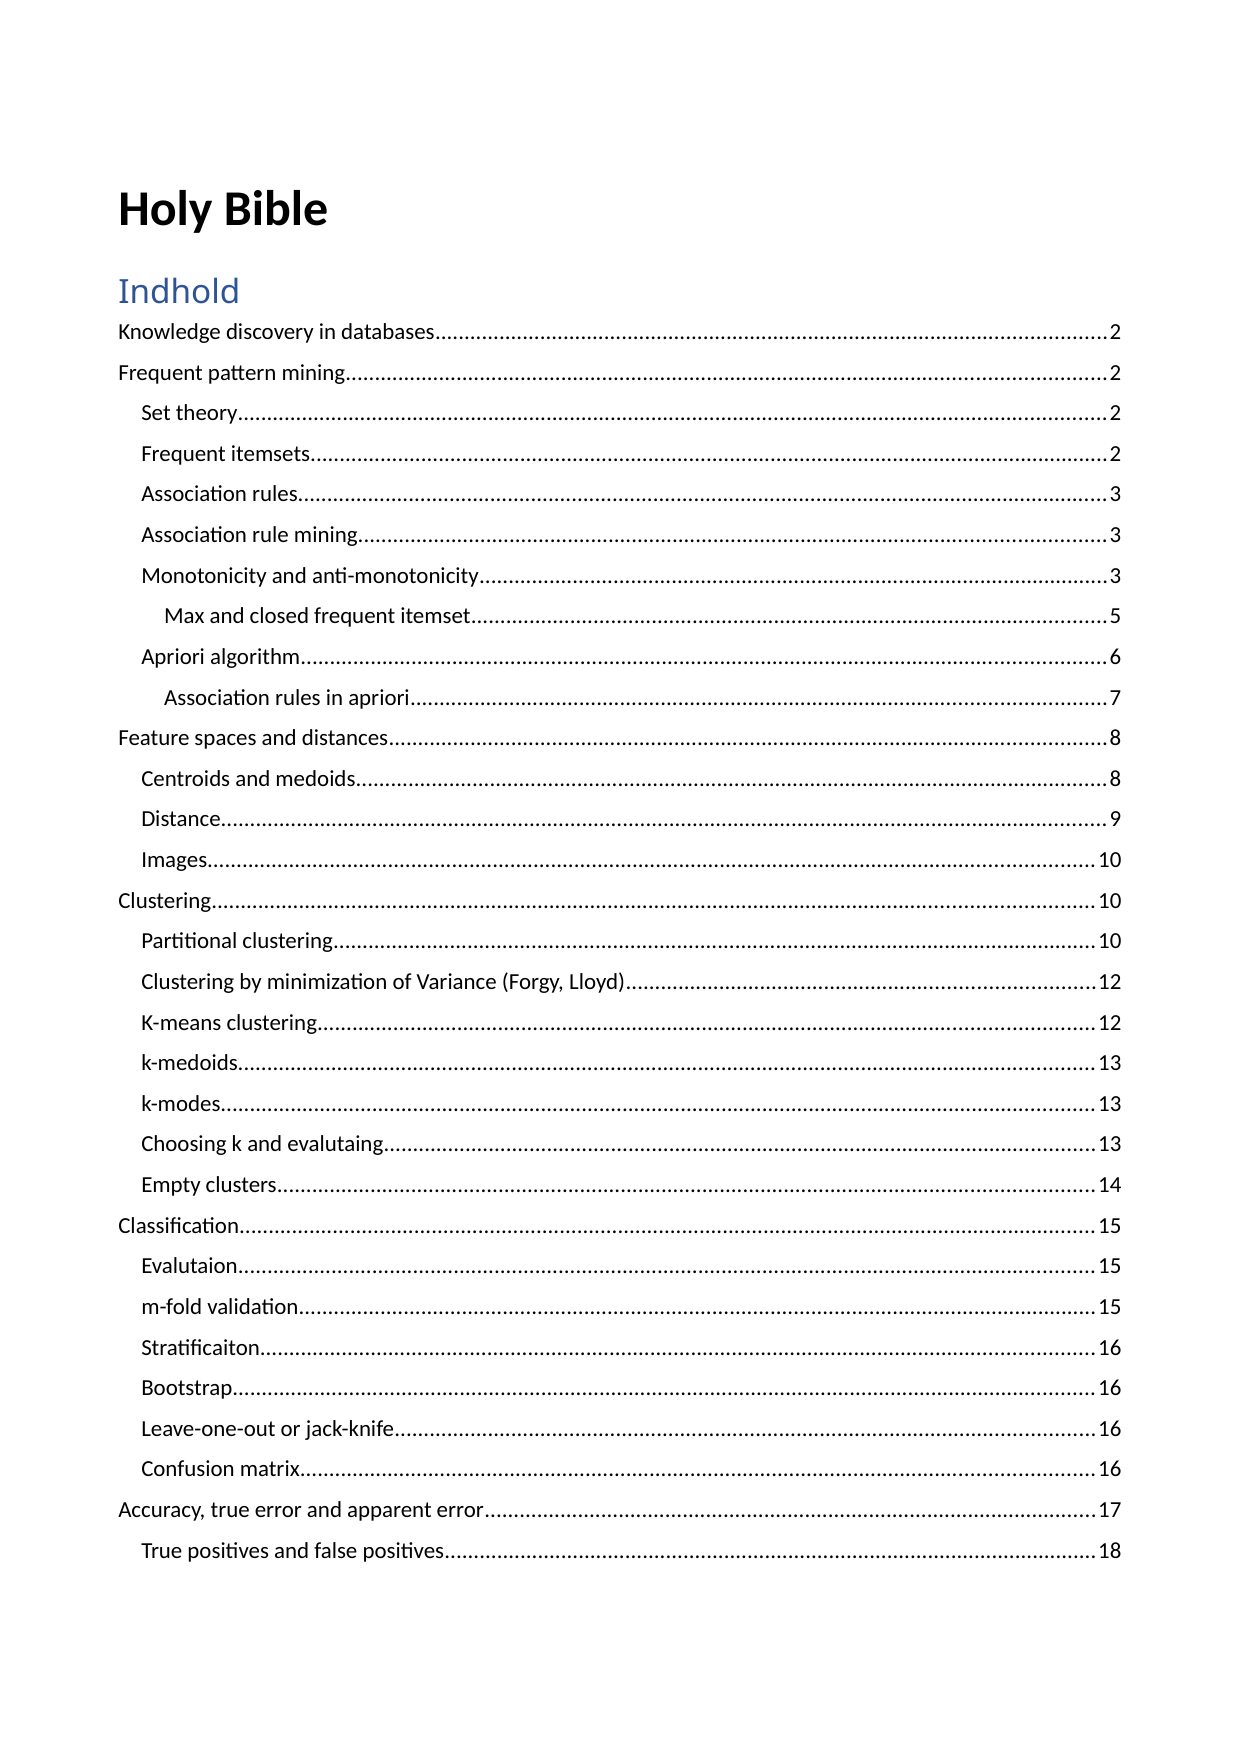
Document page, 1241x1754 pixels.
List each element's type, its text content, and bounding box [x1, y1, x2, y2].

text Holy Bible [118, 177, 1122, 238]
